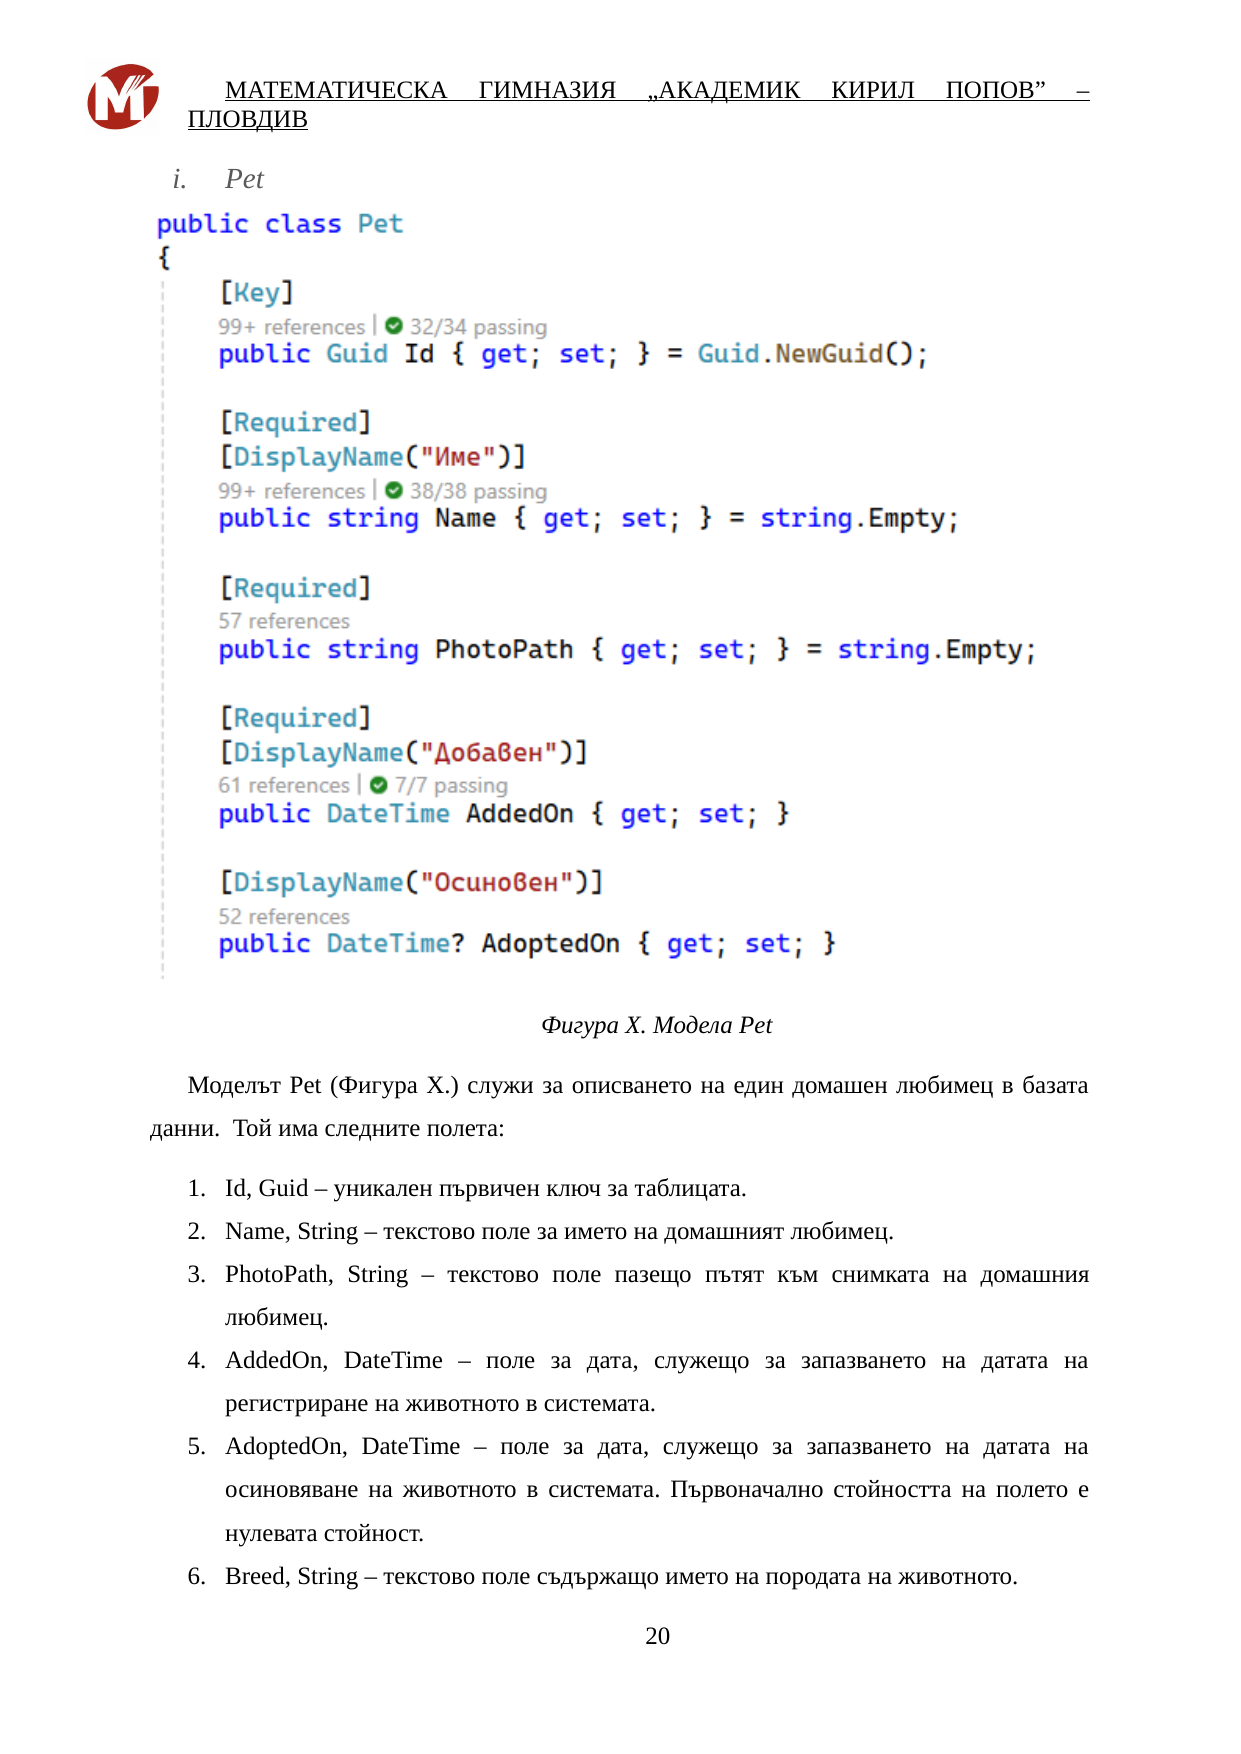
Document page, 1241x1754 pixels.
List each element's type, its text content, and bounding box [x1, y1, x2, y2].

list AdoptedOn, DateTime – поле за дата, служещо за запазването на датата на осиновяване на животното в системата. Първоначално стойността на полето е нулевата стойност. [187, 1431, 1090, 1546]
list Name, String – текстово поле за името на домашният любимец. [187, 1216, 1090, 1244]
picture [150, 211, 1052, 979]
list Breed, String – текстово поле съдържащо името на породата на животното. [187, 1561, 1090, 1589]
text Фигура Х. Модела Pet [187, 1010, 1090, 1039]
picture [83, 58, 162, 137]
text Моделът Pet (Фигура X.) служи за описването на един домашен любимец в базата данни. Той има следните полета: [150, 1070, 1090, 1142]
list PhotoPath, String – текстово поле пазещо пътят към снимката на домашния любимец. [187, 1259, 1090, 1331]
list AddedOn, DateTime – поле за дата, служещо за запазването на датата на регистриране на животното в системата. [187, 1345, 1090, 1417]
subtitle Pet [187, 161, 1090, 195]
list Id, Guid – уникален първичен ключ за таблицата. [187, 1173, 1090, 1201]
